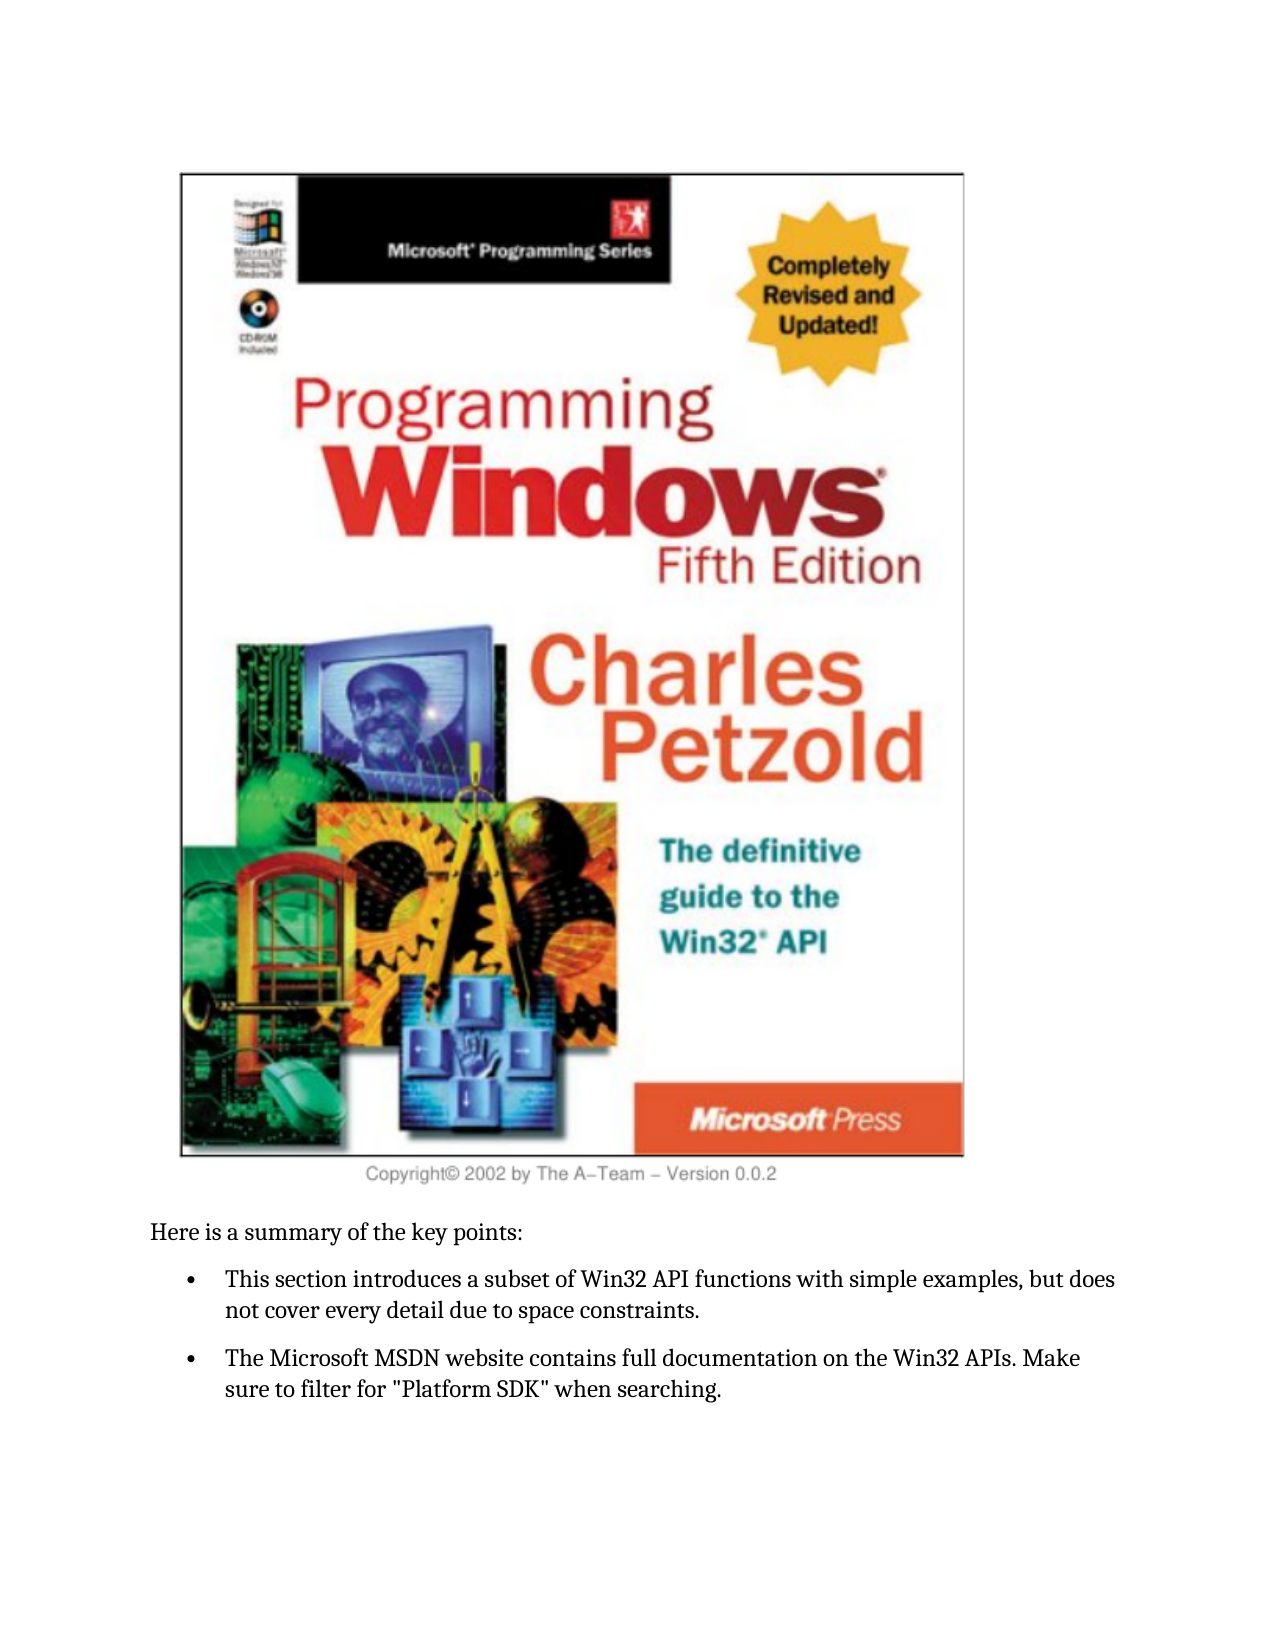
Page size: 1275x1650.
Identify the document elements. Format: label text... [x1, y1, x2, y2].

list The Microsoft MSDN website contains full documentation on the Win32 APIs. Make sure to filter for "Platform SDK" when searching. [187, 1344, 1125, 1404]
text Here is a summary of the key points: [150, 1217, 1125, 1246]
picture [150, 150, 1043, 1199]
list This section introduces a subset of Win32 API functions with simple examples, but does not cover every detail due to space constraints. [187, 1265, 1125, 1325]
